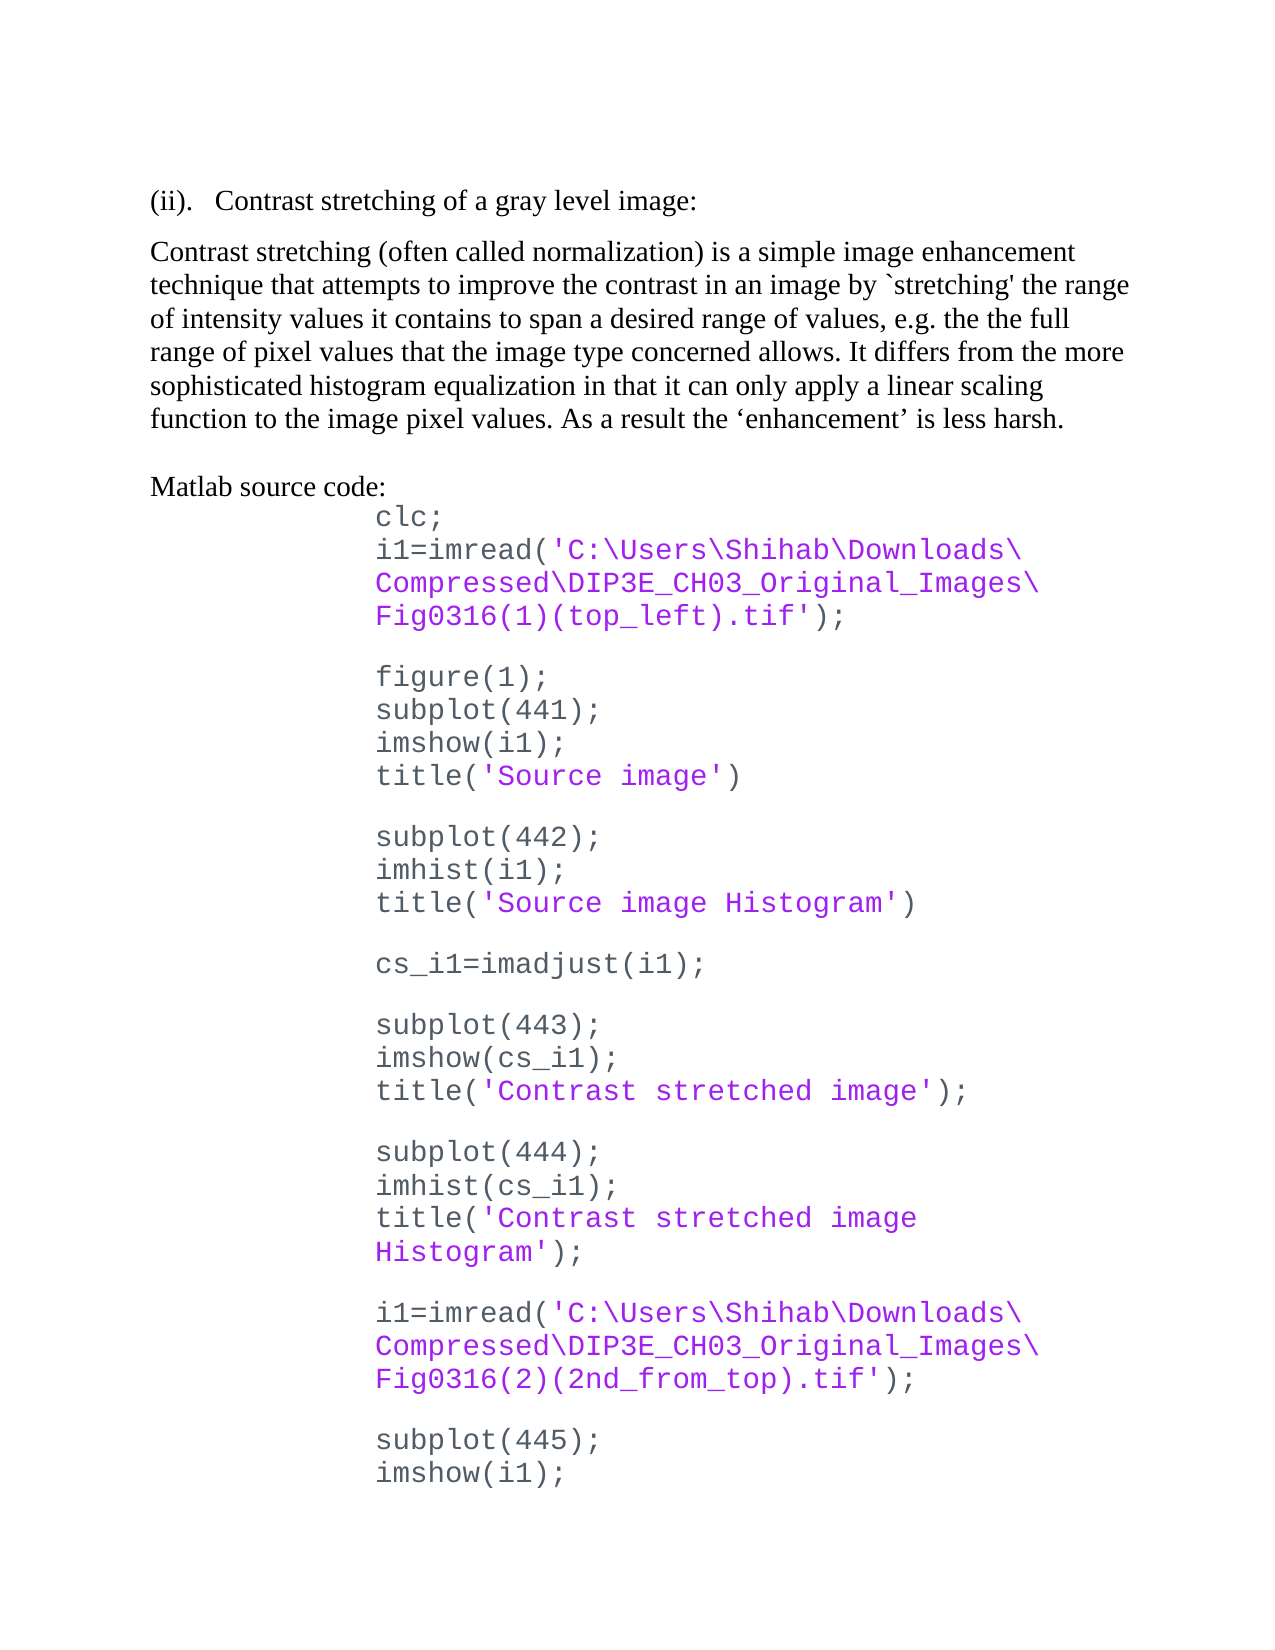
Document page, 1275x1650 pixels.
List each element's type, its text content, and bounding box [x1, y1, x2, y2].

text subplot(442); [375, 822, 1134, 855]
text subplot(445); [375, 1425, 1134, 1458]
text i1=imread('C:\Users\Shihab\Downloads\Compressed\DIP3E_CH03_Original_Images\Fig0316(1)(top_left).tif'); [375, 535, 1134, 634]
text i1=imread('C:\Users\Shihab\Downloads\Compressed\DIP3E_CH03_Original_Images\Fig0316(2)(2nd_from_top).tif'); [375, 1298, 1134, 1397]
text (ii). Contrast stretching of a gray level image: [150, 183, 1134, 217]
text imhist(cs_i1); [375, 1171, 1134, 1204]
text Contrast stretching (often called normalization) is a simple image enhancement technique that attempts to improve the contrast in an image by `stretching' the range of intensity values it contains to span a desired range of values, e.g. the the full range of pixel values that the image type concerned allows. It differs from the more sophisticated histogram equalization in that it can only apply a linear scaling function to the image pixel values. As a result the ‘enhancement’ is less harsh. [150, 234, 1134, 435]
text imhist(i1); [375, 855, 1134, 888]
text subplot(441); [375, 695, 1134, 728]
text title('Contrast stretched image'); [375, 1077, 1134, 1109]
text imshow(cs_i1); [375, 1043, 1134, 1077]
text imshow(i1); [375, 1458, 1134, 1491]
text title('Source image') [375, 761, 1134, 794]
text clc; [375, 502, 1134, 535]
text Matlab source code: [150, 469, 1134, 502]
text title('Contrast stretched image Histogram'); [375, 1204, 1134, 1270]
text subplot(443); [375, 1011, 1134, 1043]
text cs_i1=imadjust(i1); [375, 949, 1134, 982]
text title('Source image Histogram') [375, 888, 1134, 921]
text subplot(444); [375, 1138, 1134, 1171]
text imshow(i1); [375, 728, 1134, 761]
text figure(1); [375, 662, 1134, 695]
